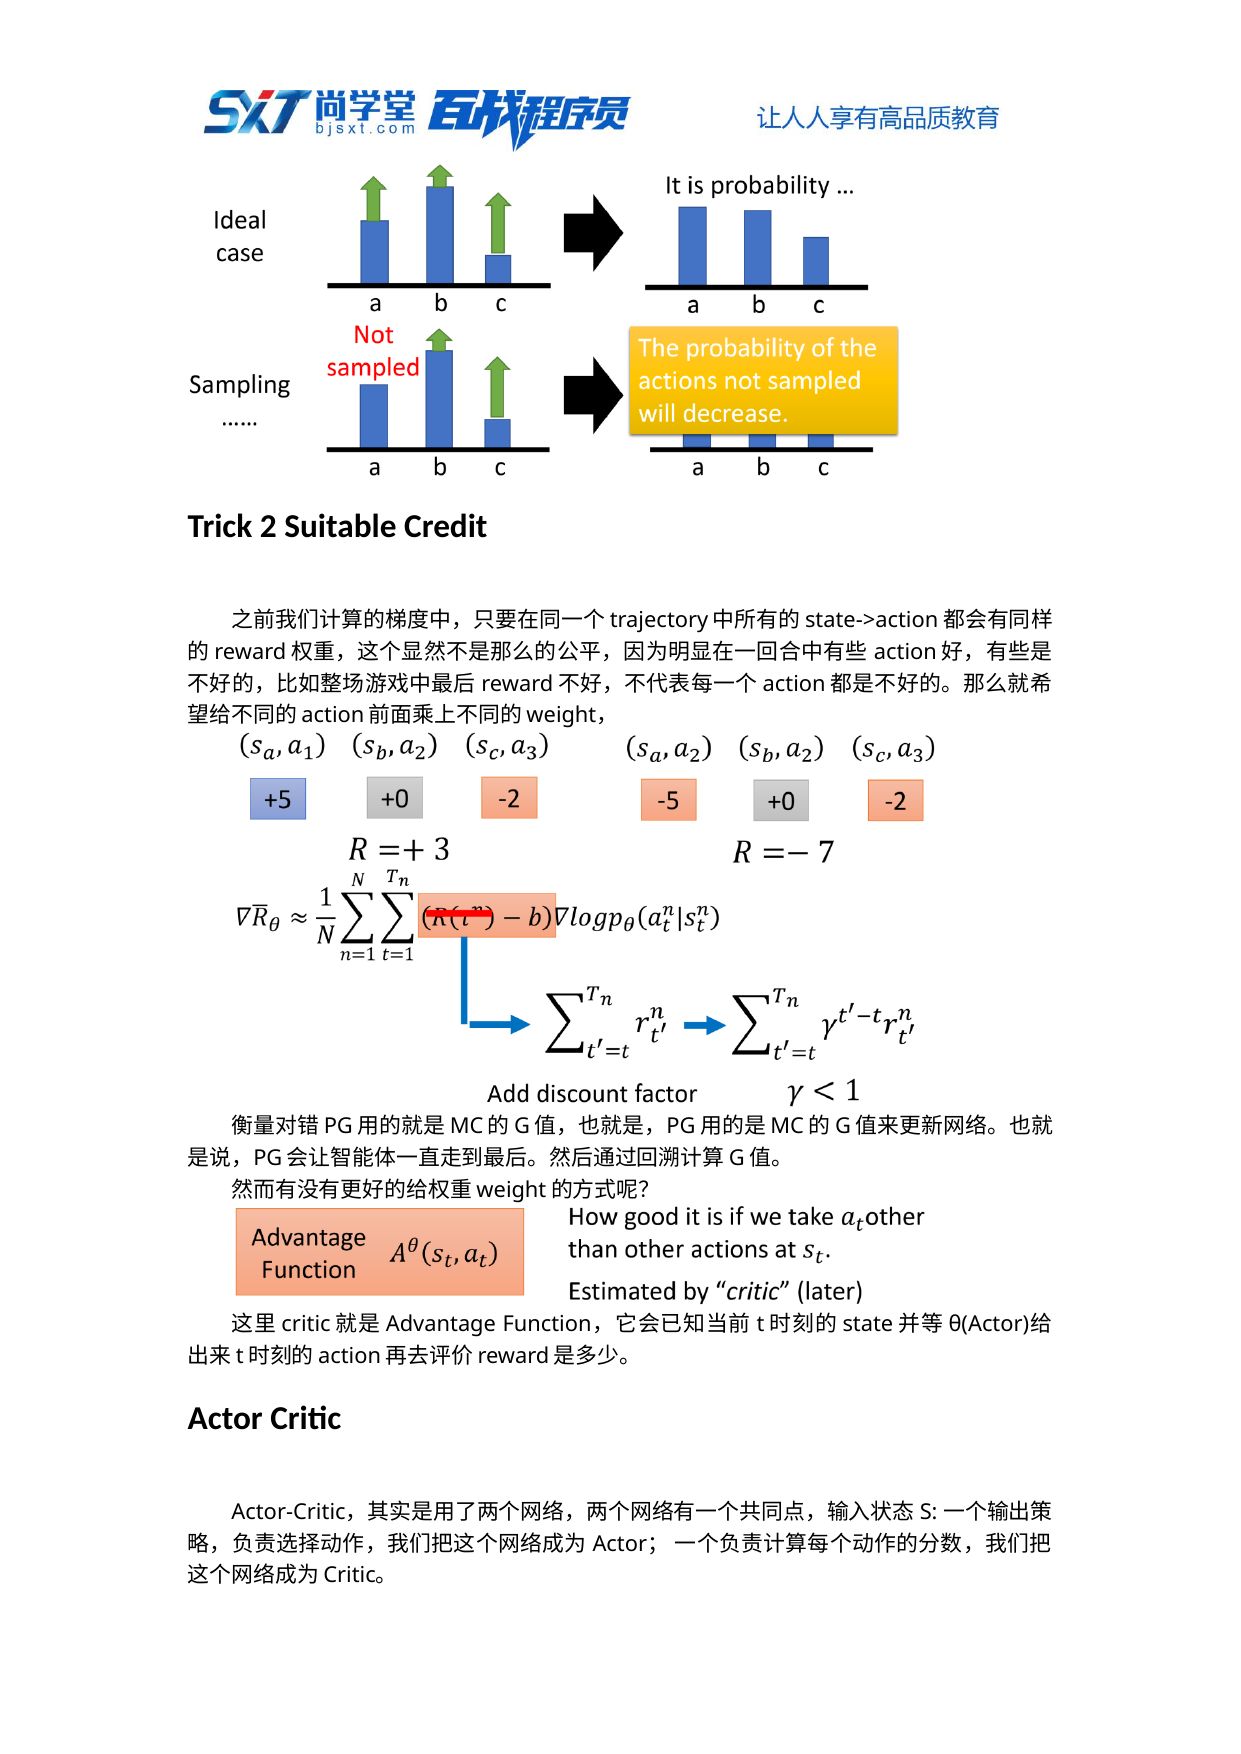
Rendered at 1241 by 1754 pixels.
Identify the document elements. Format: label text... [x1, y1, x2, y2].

text 这里critic就是Advantage Function，它会已知当前t时刻的state并等θ(Actor)给出来t时刻的action再去评价reward是多少。 [187, 1306, 1053, 1369]
text 之前我们计算的梯度中，只要在同一个trajectory中所有的state->action都会有同样的reward权重，这个显然不是那么的公平，因为明显在一回合中有些action好，有些是不好的，比如整场游戏中最后reward不好，不代表每一个action都是不好的。那么就希望给不同的action前面乘上不同的weight， [187, 602, 1053, 729]
subtitle Trick 2 Suitable Credit [187, 505, 1053, 546]
picture [231, 729, 940, 1109]
picture [187, 163, 900, 478]
picture [200, 90, 1003, 152]
picture [231, 1203, 926, 1306]
text 衡量对错PG用的就是MC的G值，也就是，PG用的是MC的G值来更新网络。也就是说，PG会让智能体一直走到最后。然后通过回溯计算G值。 [187, 1108, 1053, 1172]
subtitle Actor Critic [187, 1397, 1053, 1437]
text Actor-Critic，其实是用了两个网络，两个网络有一个共同点，输入状态S: 一个输出策略，负责选择动作，我们把这个网络成为Actor； 一个负责计算每个动作的分数，我们把这个网络成为Critic。 [187, 1494, 1053, 1589]
text 然而有没有更好的给权重weight的方式呢？ [187, 1172, 1053, 1204]
